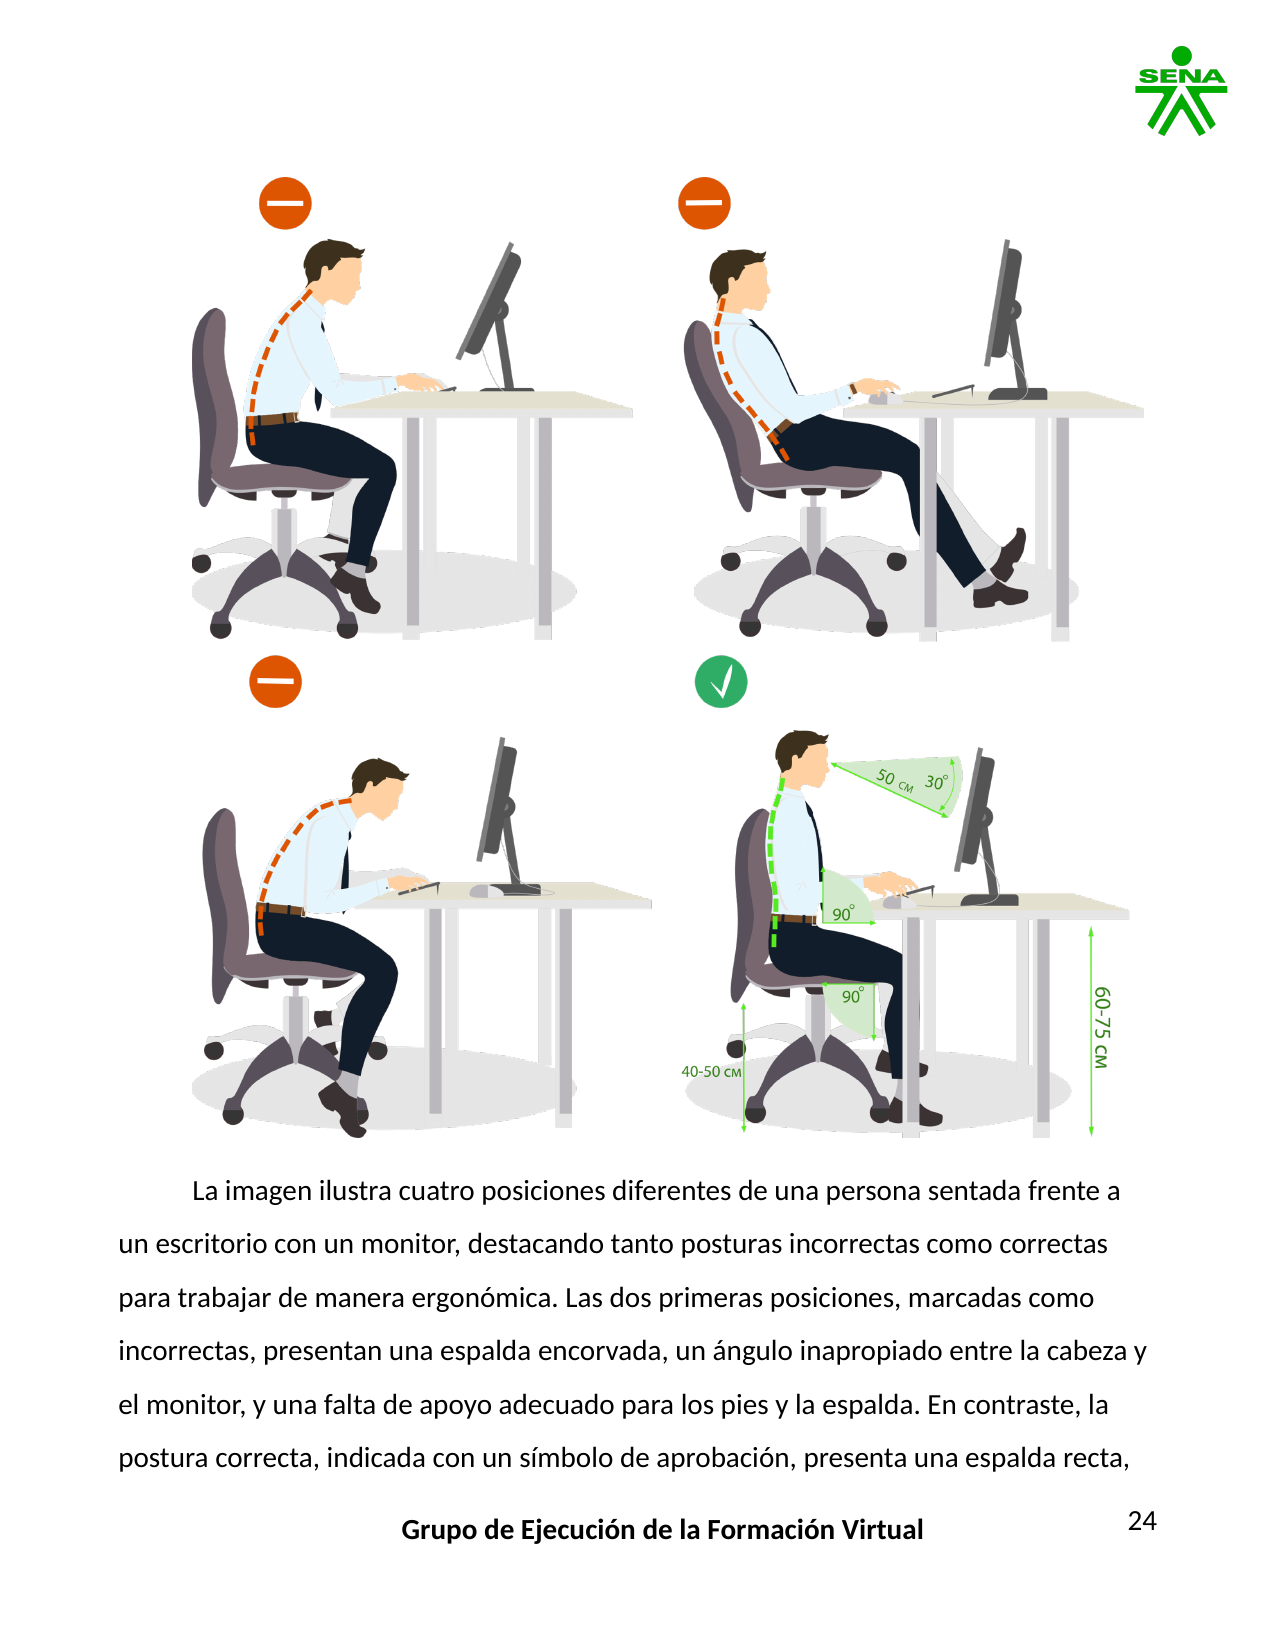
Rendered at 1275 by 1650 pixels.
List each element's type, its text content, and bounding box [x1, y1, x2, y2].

picture [1135, 46, 1228, 136]
picture [192, 177, 1144, 1138]
